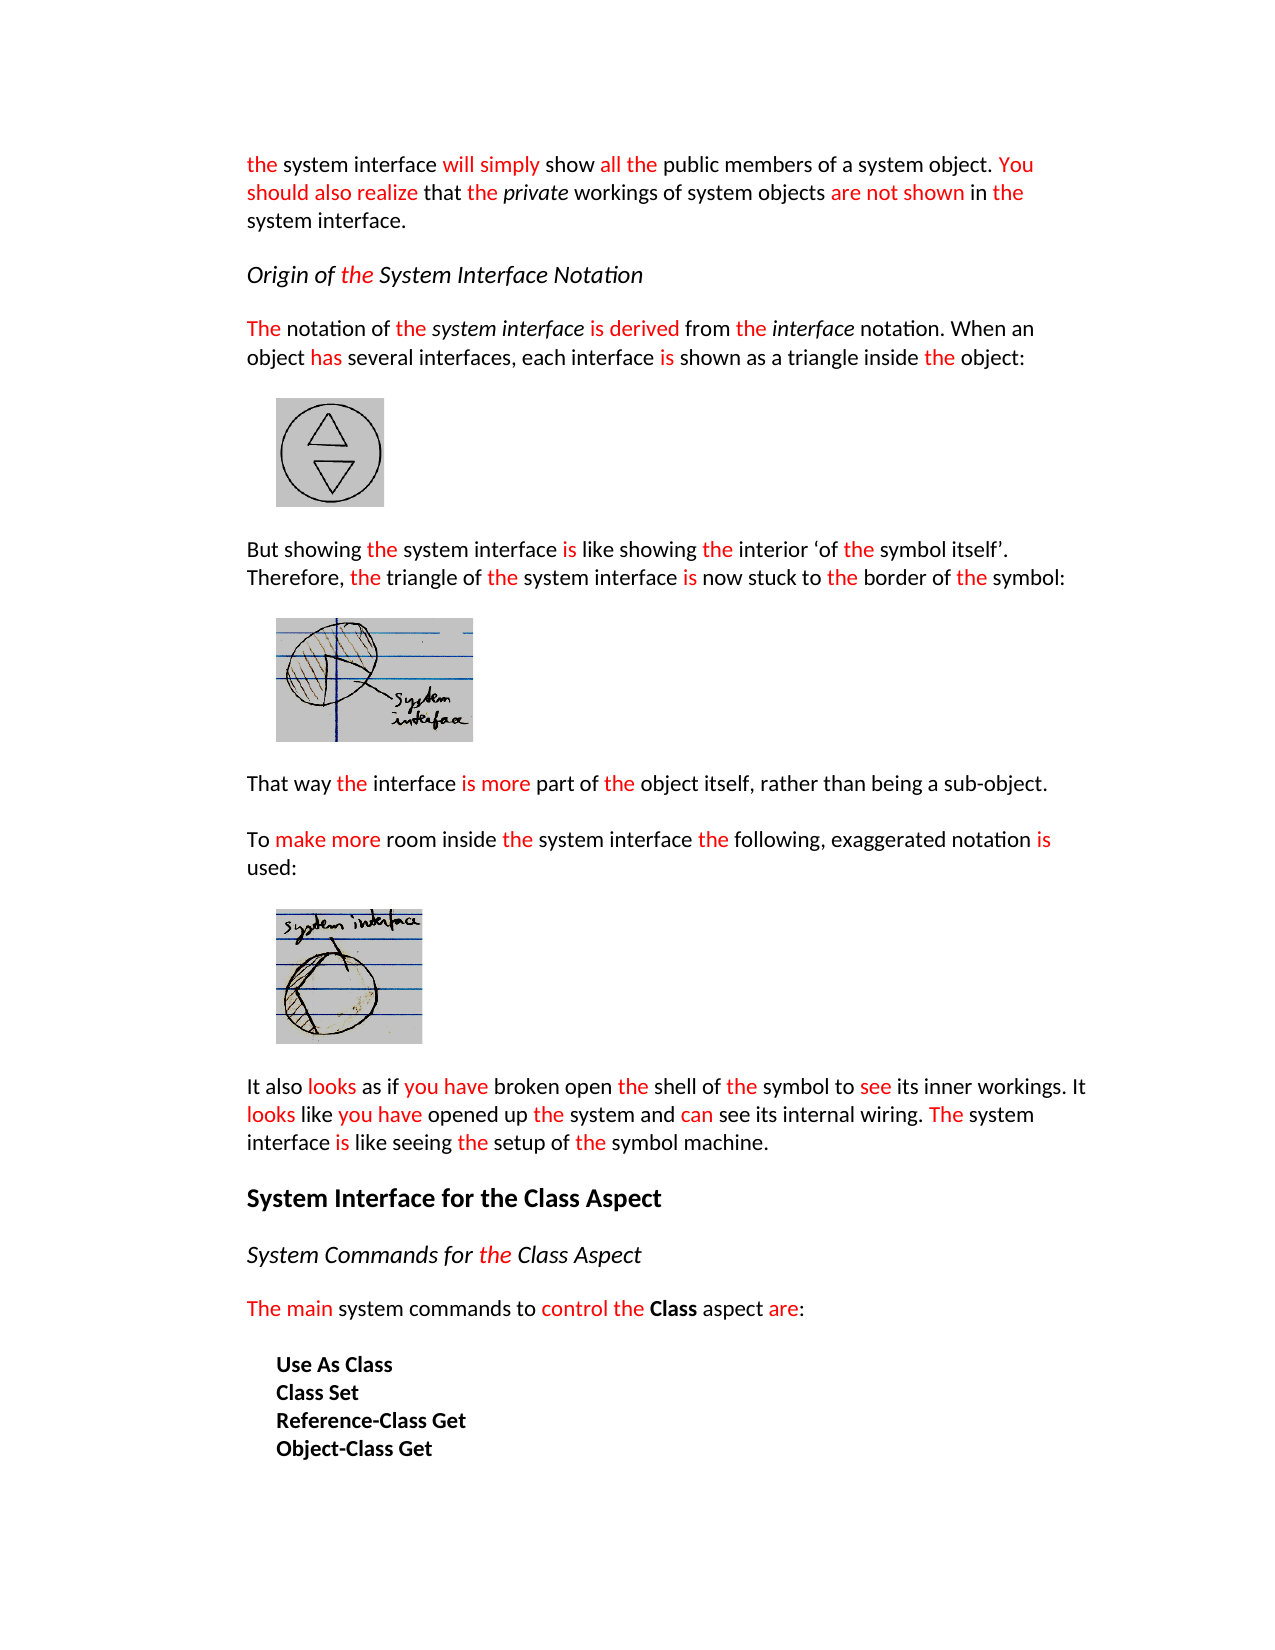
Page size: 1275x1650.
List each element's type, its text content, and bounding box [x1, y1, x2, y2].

text It also looks as if you have broken open the shell of the symbol to see its inner workings. It looks like you have opened up the system and can see its internal wiring. The system interface is like seeing the setup of the symbol machine. [247, 1072, 1087, 1156]
text But showing the system interface is like showing the interior ‘of the symbol itself’. Therefore, the triangle of the system interface is now stuck to the border of the symbol: [247, 535, 1087, 591]
text Reference-Class Get [276, 1406, 1087, 1434]
text That way the interface is more part of the object itself, rather than being a sub-object. [247, 769, 1087, 797]
text Object-Class Get [276, 1434, 1087, 1462]
subtitle Origin of the System Interface Notation [247, 259, 1087, 289]
subtitle System Interface for the Class Aspect [247, 1181, 1087, 1214]
text The main system commands to control the Class aspect are: [247, 1294, 1087, 1322]
picture [276, 618, 474, 742]
picture [276, 909, 423, 1044]
subtitle System Commands for the Class Aspect [247, 1239, 1087, 1269]
text Use As Class [276, 1350, 1087, 1378]
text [247, 150, 1087, 234]
text To make more room inside the system interface the following, exaggerated notation is used: [247, 826, 1087, 882]
text The notation of the system interface is derived from the interface notation. When an object has several interfaces, each interface is shown as a triangle inside the object: [247, 314, 1087, 371]
picture [276, 398, 385, 507]
text Class Set [276, 1378, 1087, 1406]
